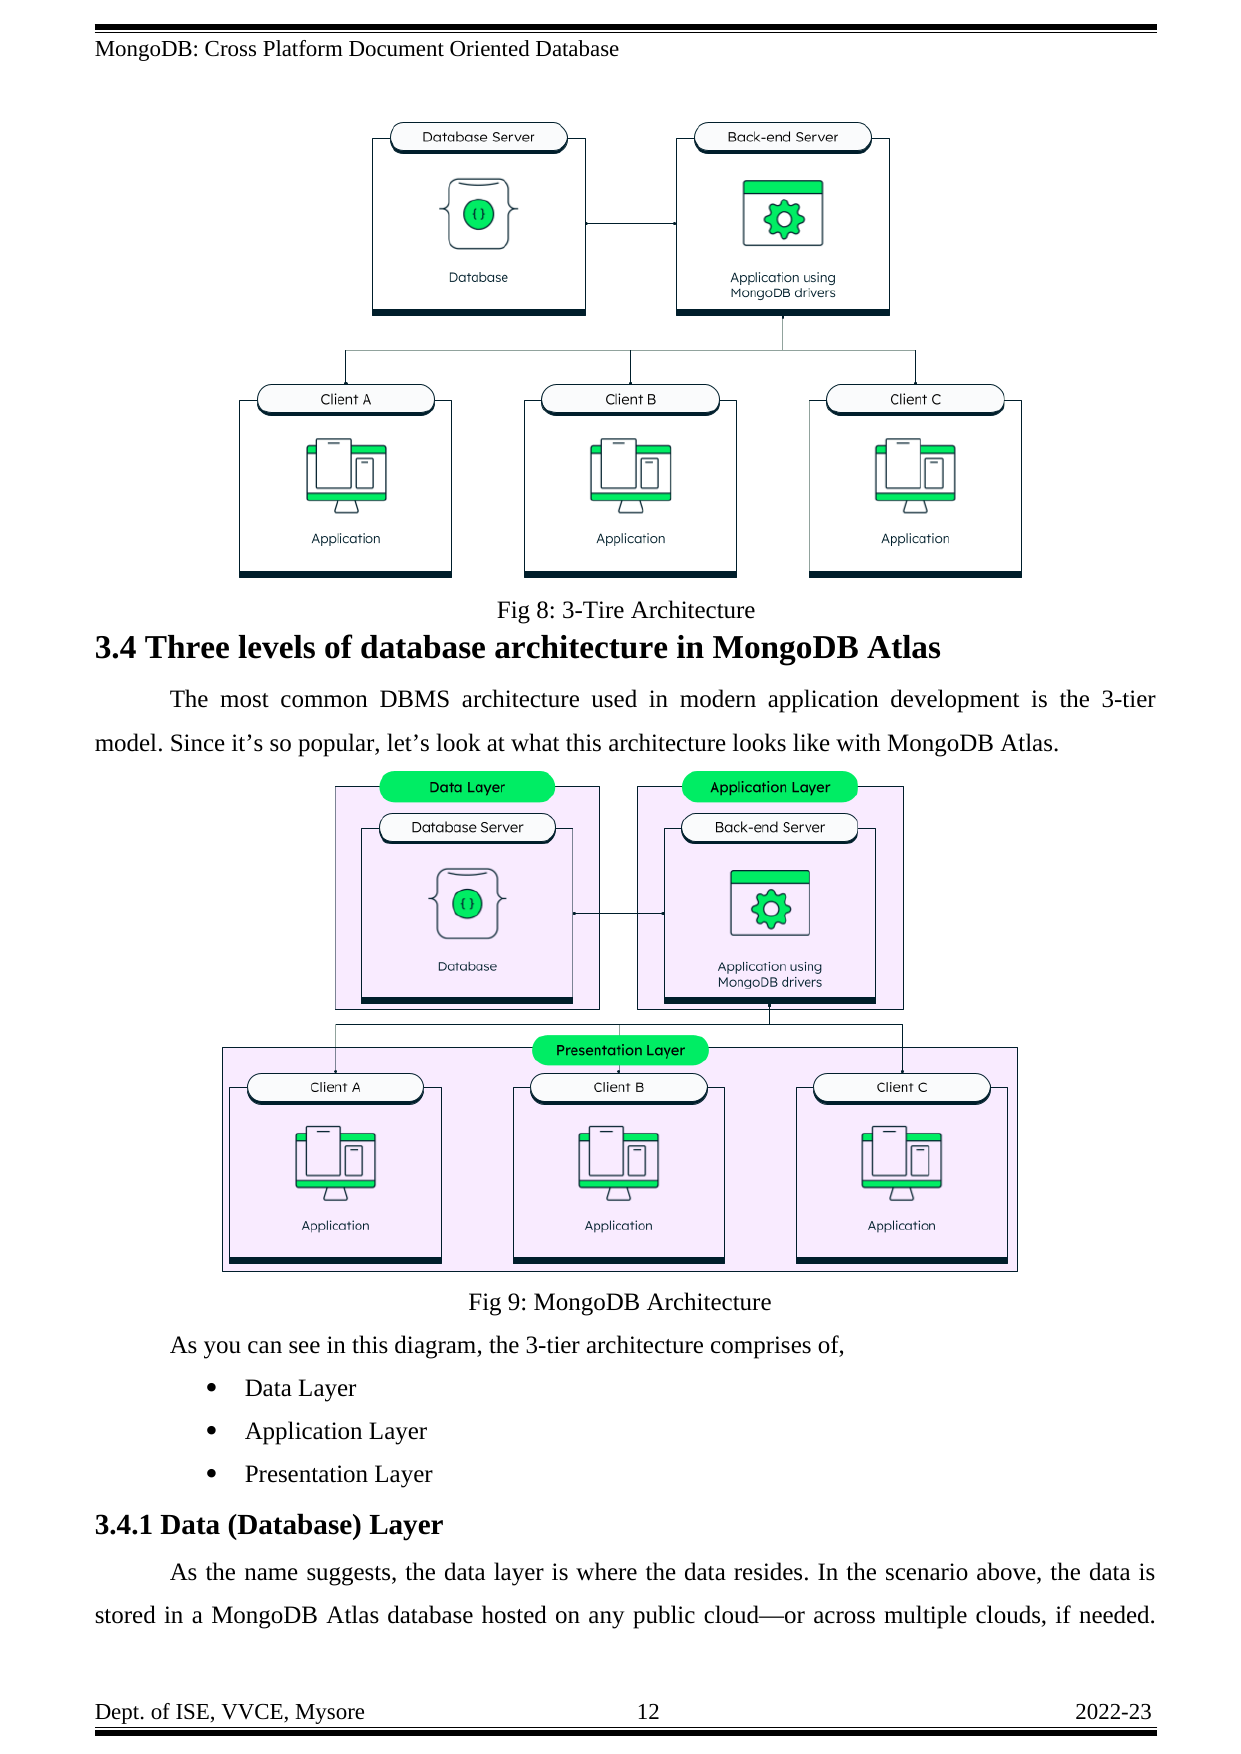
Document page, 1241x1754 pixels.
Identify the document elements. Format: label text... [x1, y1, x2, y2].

list Data Layer [207, 1373, 1157, 1402]
picture [217, 771, 1023, 1278]
picture [227, 112, 1032, 590]
text The most common DBMS architecture used in modern application development is the 3-tier model. Since it’s so popular, let’s look at what this architecture looks like with MongoDB Atlas. [94, 684, 1157, 756]
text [94, 1557, 1157, 1629]
text 3.4.1 Data (Database) Layer [94, 1507, 1157, 1540]
list Application Layer [207, 1416, 1157, 1445]
list Presentation Layer [207, 1459, 1157, 1488]
